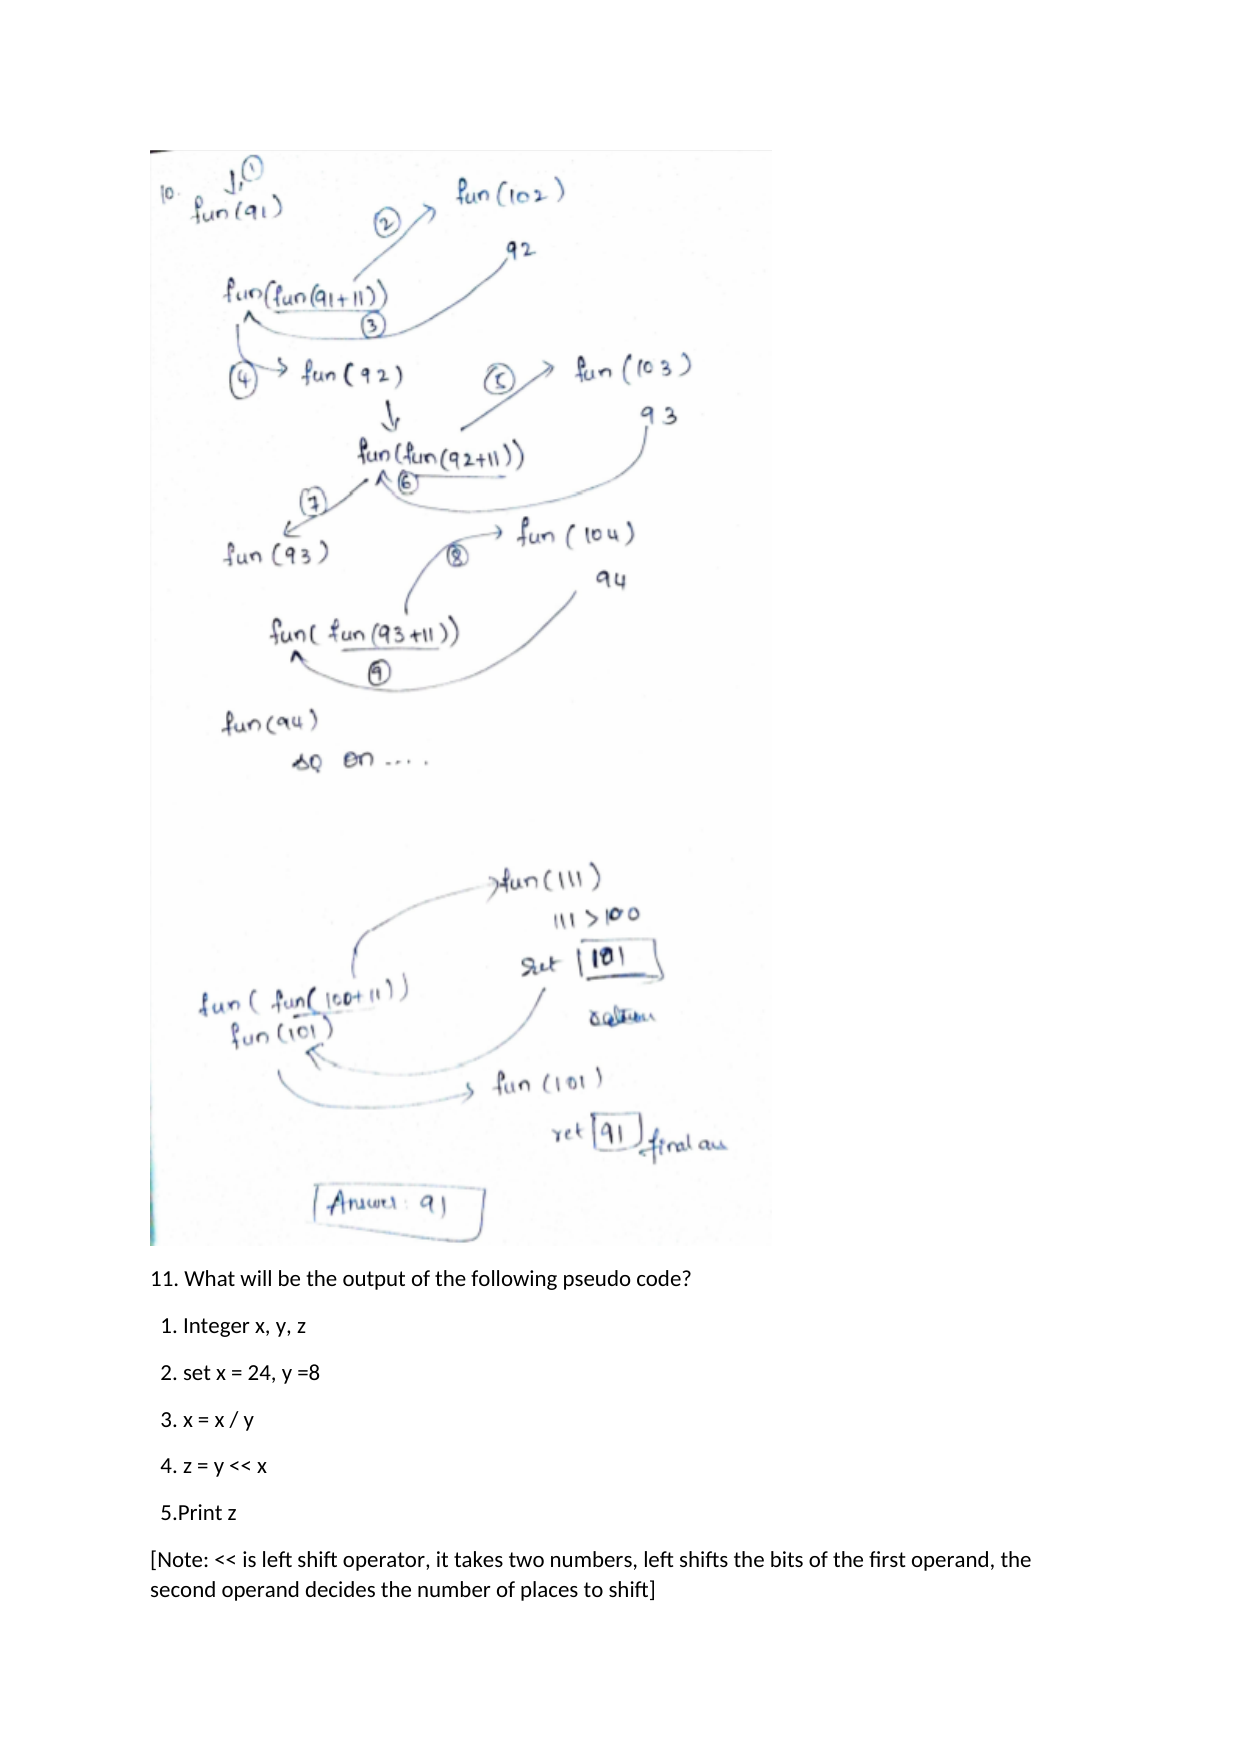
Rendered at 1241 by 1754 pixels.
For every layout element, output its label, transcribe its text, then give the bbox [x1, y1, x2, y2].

text 3. x = x / y [150, 1405, 1090, 1433]
text 2. set x = 24, y =8 [150, 1358, 1090, 1386]
text 11. What will be the output of the following pseudo code? [150, 1264, 1090, 1292]
text [Note: << is left shift operator, it takes two numbers, left shifts the bits of the first operand, the second operand decides the number of places to shift] [150, 1545, 1090, 1604]
text 1. Integer x, y, z [150, 1311, 1090, 1339]
picture [150, 150, 772, 1246]
text 4. z = y << x [150, 1452, 1090, 1480]
text 5.Print z [150, 1498, 1090, 1527]
